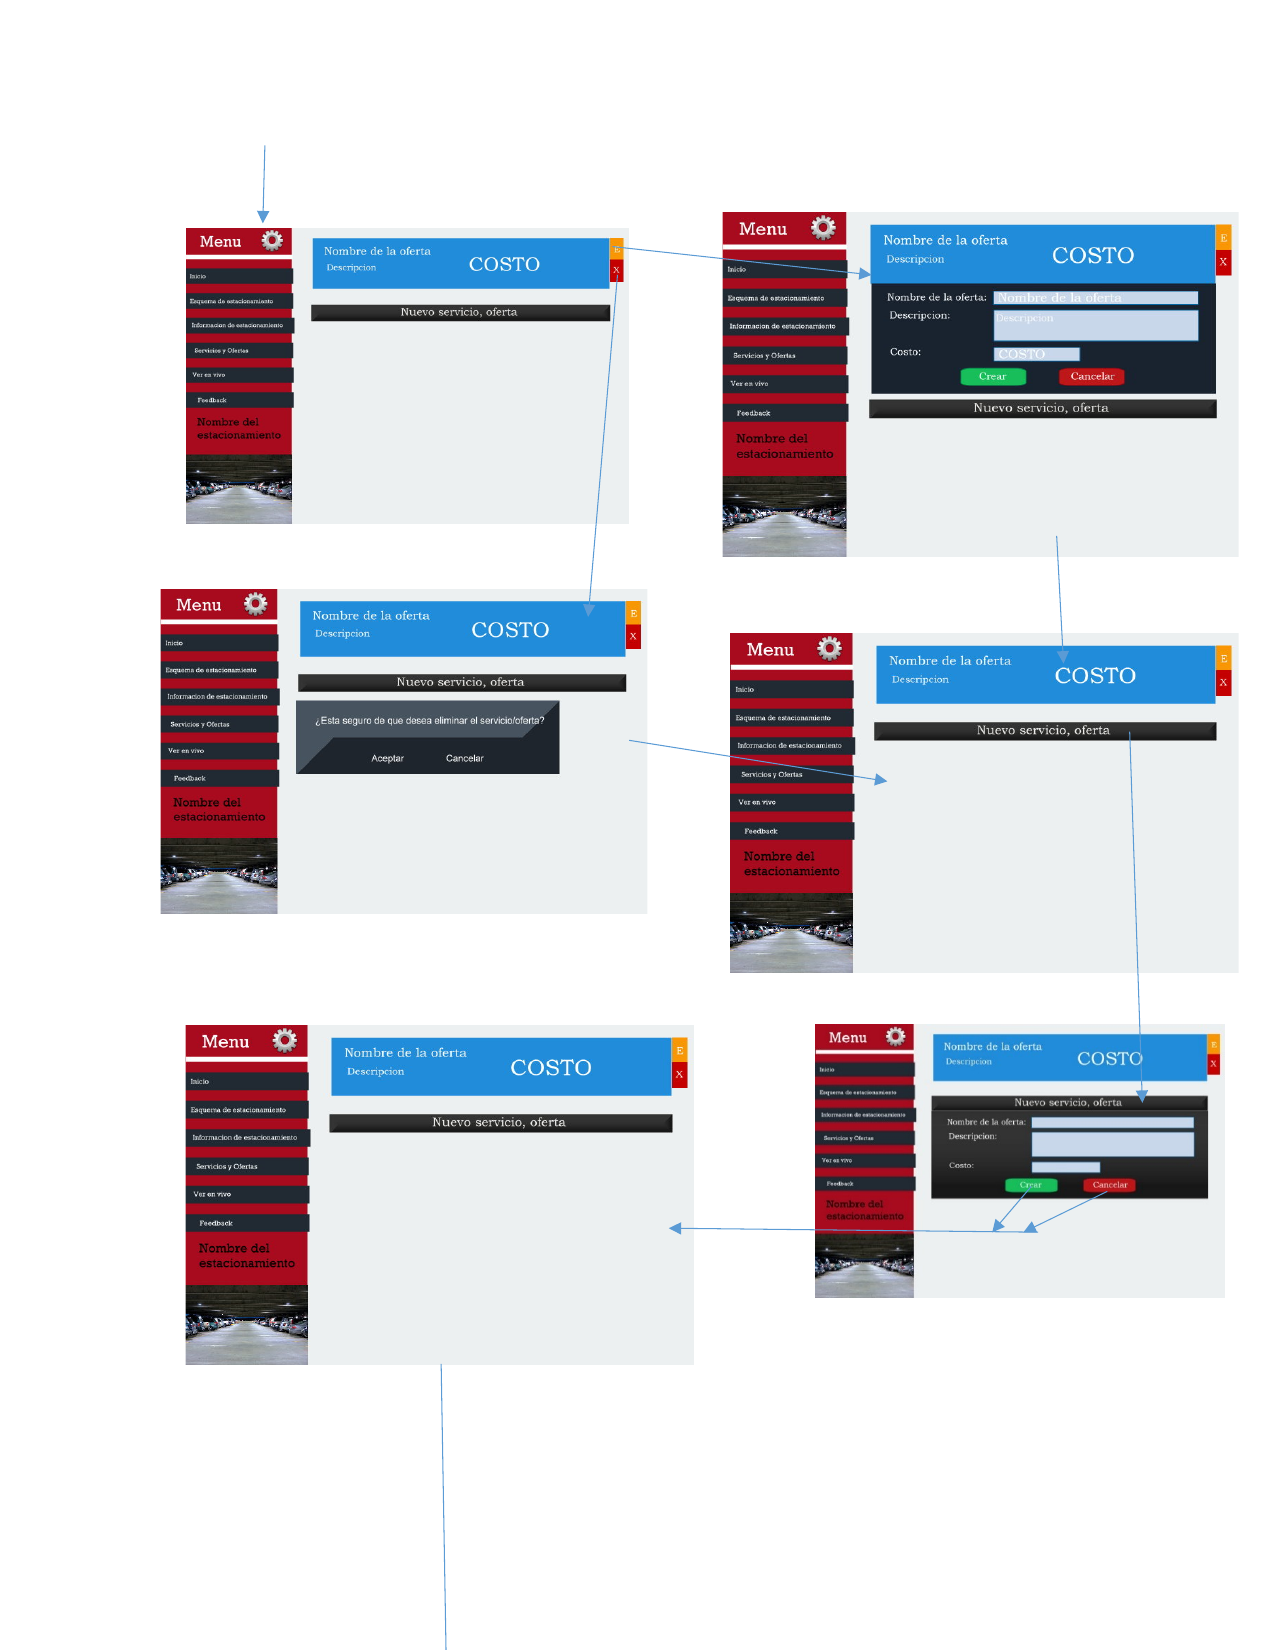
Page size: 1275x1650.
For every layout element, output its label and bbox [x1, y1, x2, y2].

picture [185, 1025, 694, 1365]
picture [815, 1024, 1225, 1298]
picture [730, 633, 1239, 973]
picture [186, 228, 629, 524]
picture [160, 589, 648, 914]
picture [722, 212, 1239, 557]
